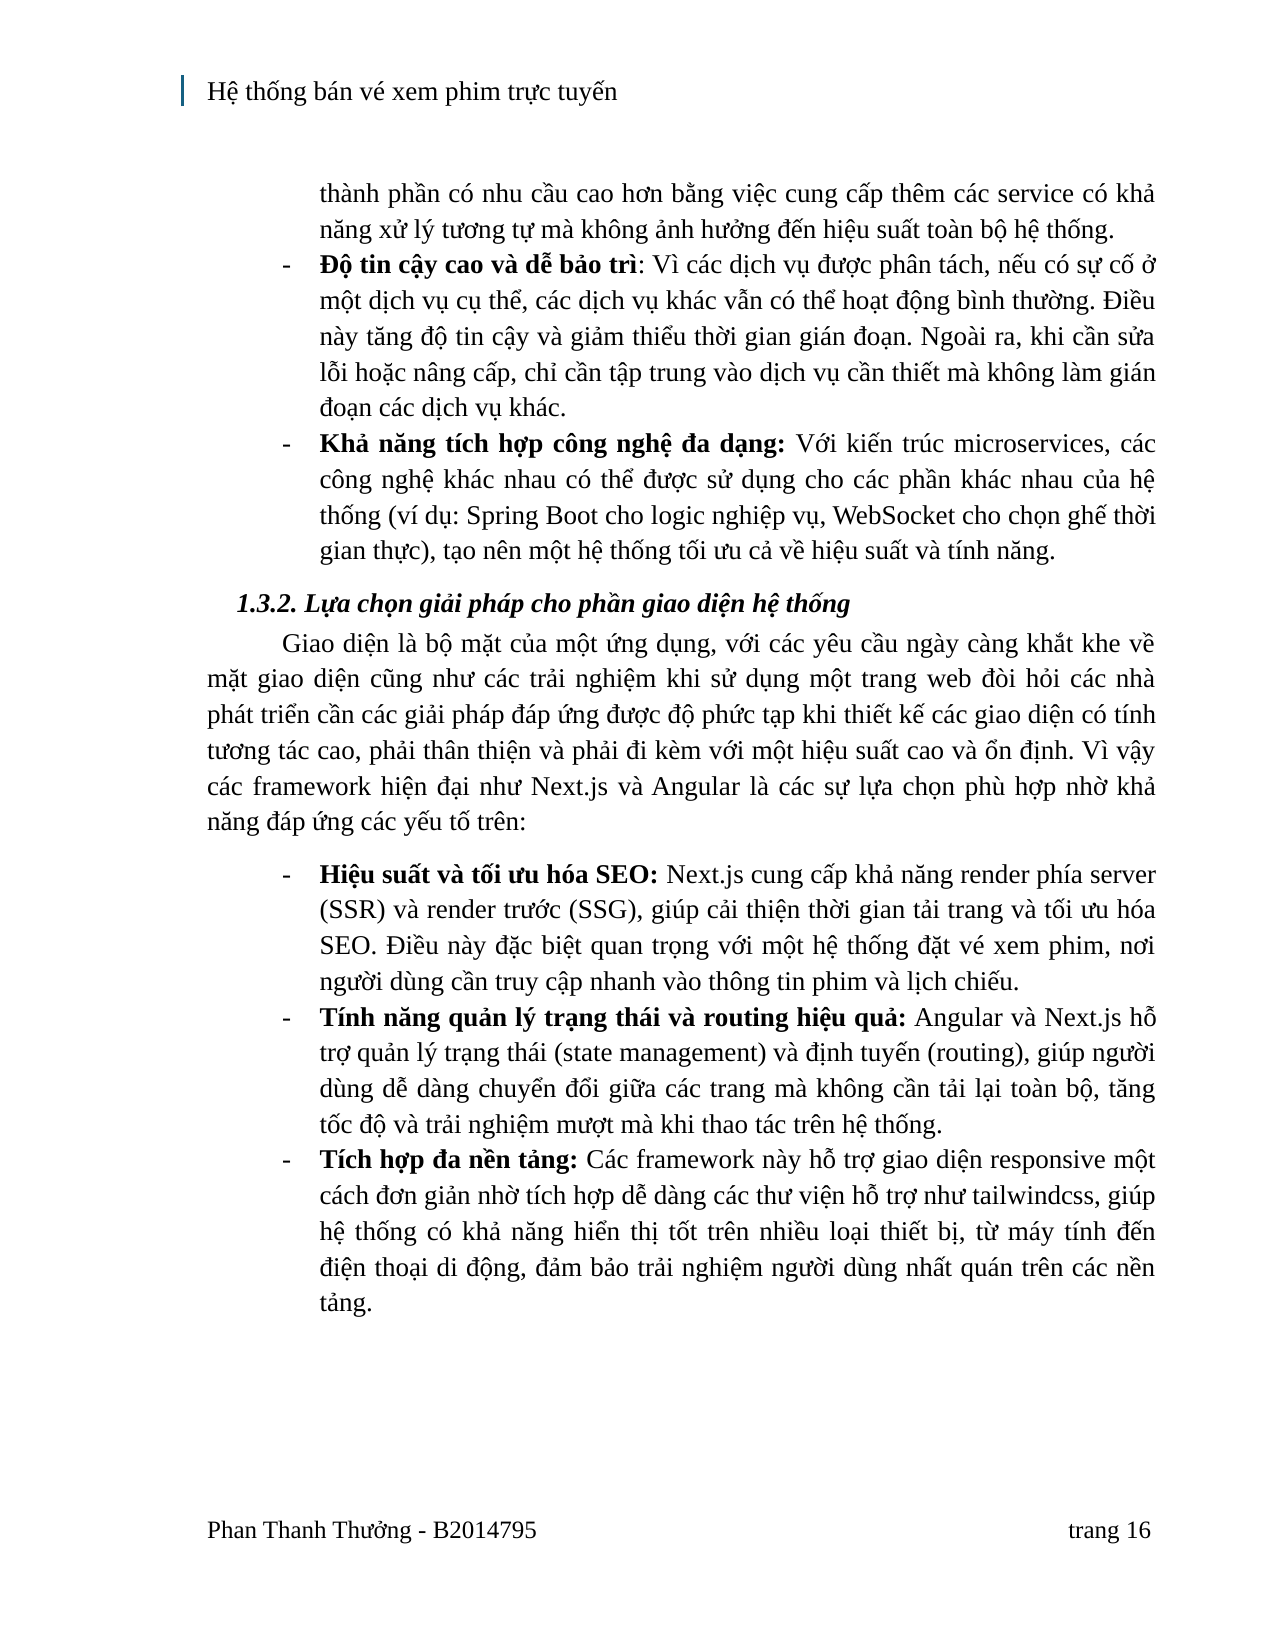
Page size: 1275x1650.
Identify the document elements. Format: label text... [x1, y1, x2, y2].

text Giao diện là bộ mặt của một ứng dụng, với các yêu cầu ngày càng khắt khe về mặt giao diện cũng như các trải nghiệm khi sử dụng một trang web đòi hỏi các nhà phát triển cần các giải pháp đáp ứng được độ phức tạp khi thiết kế các giao diện có tính tương tác cao, phải thân thiện và phải đi kèm với một hiệu suất cao và ổn định. Vì vậy các framework hiện đại như Next.js và Angular là các sự lựa chọn phù hợp nhờ khả năng đáp ứng các yếu tố trên: [207, 627, 1157, 837]
list Tính năng quản lý trạng thái và routing hiệu quả: Angular và Next.js hỗ trợ quản lý trạng thái (state management) và định tuyến (routing), giúp người dùng dễ dàng chuyển đổi giữa các trang mà không cần tải lại toàn bộ, tăng tốc độ và trải nghiệm mượt mà khi thao tác trên hệ thống. [282, 1001, 1157, 1139]
subtitle Lựa chọn giải pháp cho phần giao diện hệ thống [236, 587, 1157, 618]
list Tích hợp đa nền tảng: Các framework này hỗ trợ giao diện responsive một cách đơn giản nhờ tích hợp dễ dàng các thư viện hỗ trợ như tailwindcss, giúp hệ thống có khả năng hiển thị tốt trên nhiều loại thiết bị, từ máy tính đến điện thoại di động, đảm bảo trải nghiệm người dùng nhất quán trên các nền tảng. [282, 1144, 1157, 1318]
list Khả năng tích hợp công nghệ đa dạng: Với kiến trúc microservices, các công nghệ khác nhau có thể được sử dụng cho các phần khác nhau của hệ thống (ví dụ: Spring Boot cho logic nghiệp vụ, WebSocket cho chọn ghế thời gian thực), tạo nên một hệ thống tối ưu cả về hiệu suất và tính năng. [282, 427, 1157, 566]
list Độ tin cậy cao và dễ bảo trì: Vì các dịch vụ được phân tách, nếu có sự cố ở một dịch vụ cụ thể, các dịch vụ khác vẫn có thể hoạt động bình thường. Điều này tăng độ tin cậy và giảm thiểu thời gian gián đoạn. Ngoài ra, khi cần sửa lỗi hoặc nâng cấp, chỉ cần tập trung vào dịch vụ cần thiết mà không làm gián đoạn các dịch vụ khác. [282, 249, 1157, 423]
list Hiệu suất và tối ưu hóa SEO: Next.js cung cấp khả năng render phía server (SSR) và render trước (SSG), giúp cải thiện thời gian tải trang và tối ưu hóa SEO. Điều này đặc biệt quan trọng với một hệ thống đặt vé xem phim, nơi người dùng cần truy cập nhanh vào thông tin phim và lịch chiếu. [282, 858, 1157, 996]
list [282, 177, 1157, 244]
